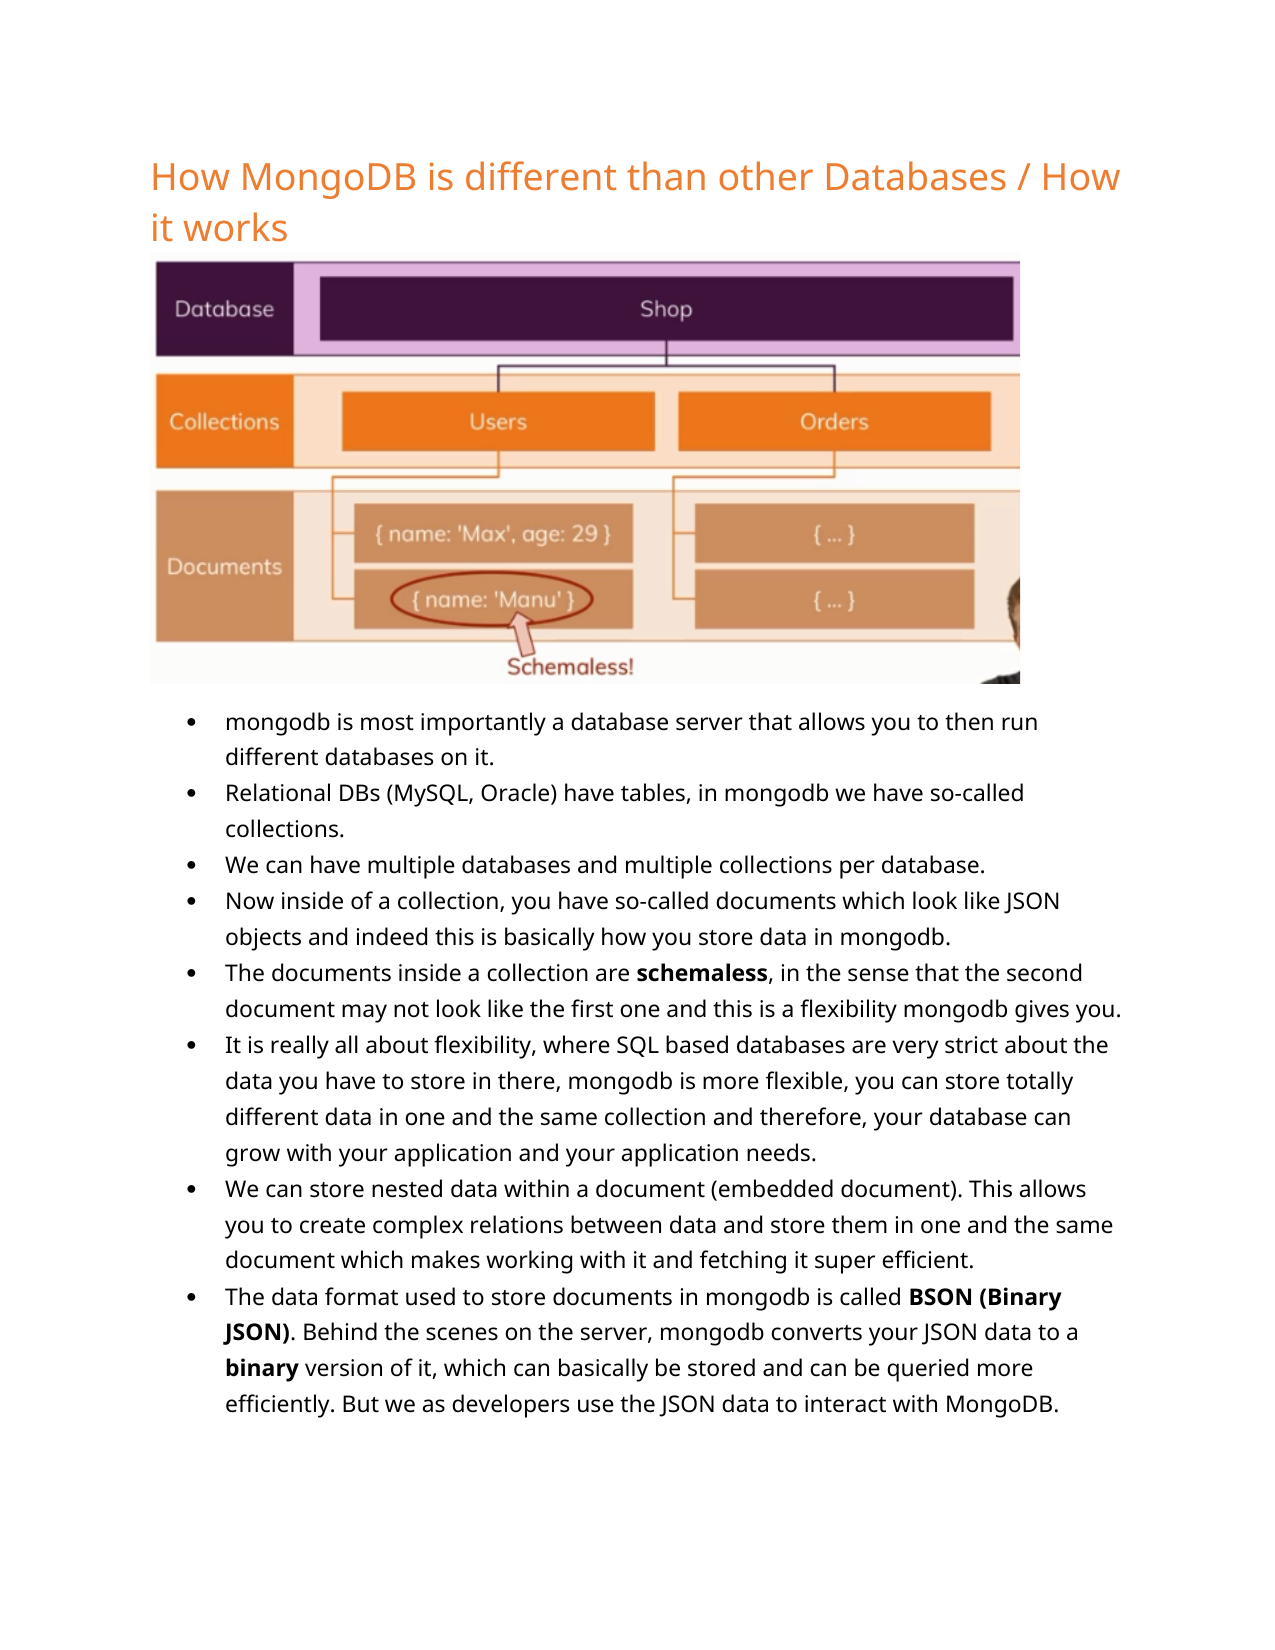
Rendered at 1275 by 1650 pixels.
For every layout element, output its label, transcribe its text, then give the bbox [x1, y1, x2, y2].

list It is really all about flexibility, where SQL based databases are very strict about the data you have to store in there, mongodb is more flexible, you can store totally different data in one and the same collection and therefore, your database can grow with your application and your application needs. [187, 1029, 1125, 1168]
subtitle How MongoDB is different than other Databases / How it works [150, 150, 1125, 252]
picture [150, 252, 1021, 684]
list Relational DBs (MySQL, Oracle) have tables, in mongodb we have so-called collections. [187, 777, 1125, 844]
list The documents inside a collection are schemaless, in the sense that the second document may not look like the first one and this is a flexibility mongodb gives you. [187, 957, 1125, 1024]
list We can store nested data within a document (embedded document). This allows you to create complex relations between data and store them in one and the same document which makes working with it and fetching it super efficient. [187, 1173, 1125, 1276]
list The data format used to store documents in mongodb is called BSON (Binary JSON). Behind the scenes on the server, mongodb converts your JSON data to a binary version of it, which can basically be stored and can be queried more efficiently. But we as developers use the JSON data to interact with MongoDB. [187, 1280, 1125, 1419]
list Now inside of a collection, you have so-called documents which look like JSON objects and indeed this is basically how you store data in mongodb. [187, 885, 1125, 952]
list mongodb is most importantly a database server that allows you to then run different databases on it. [187, 705, 1125, 773]
list We can have multiple databases and multiple collections per database. [187, 849, 1125, 880]
